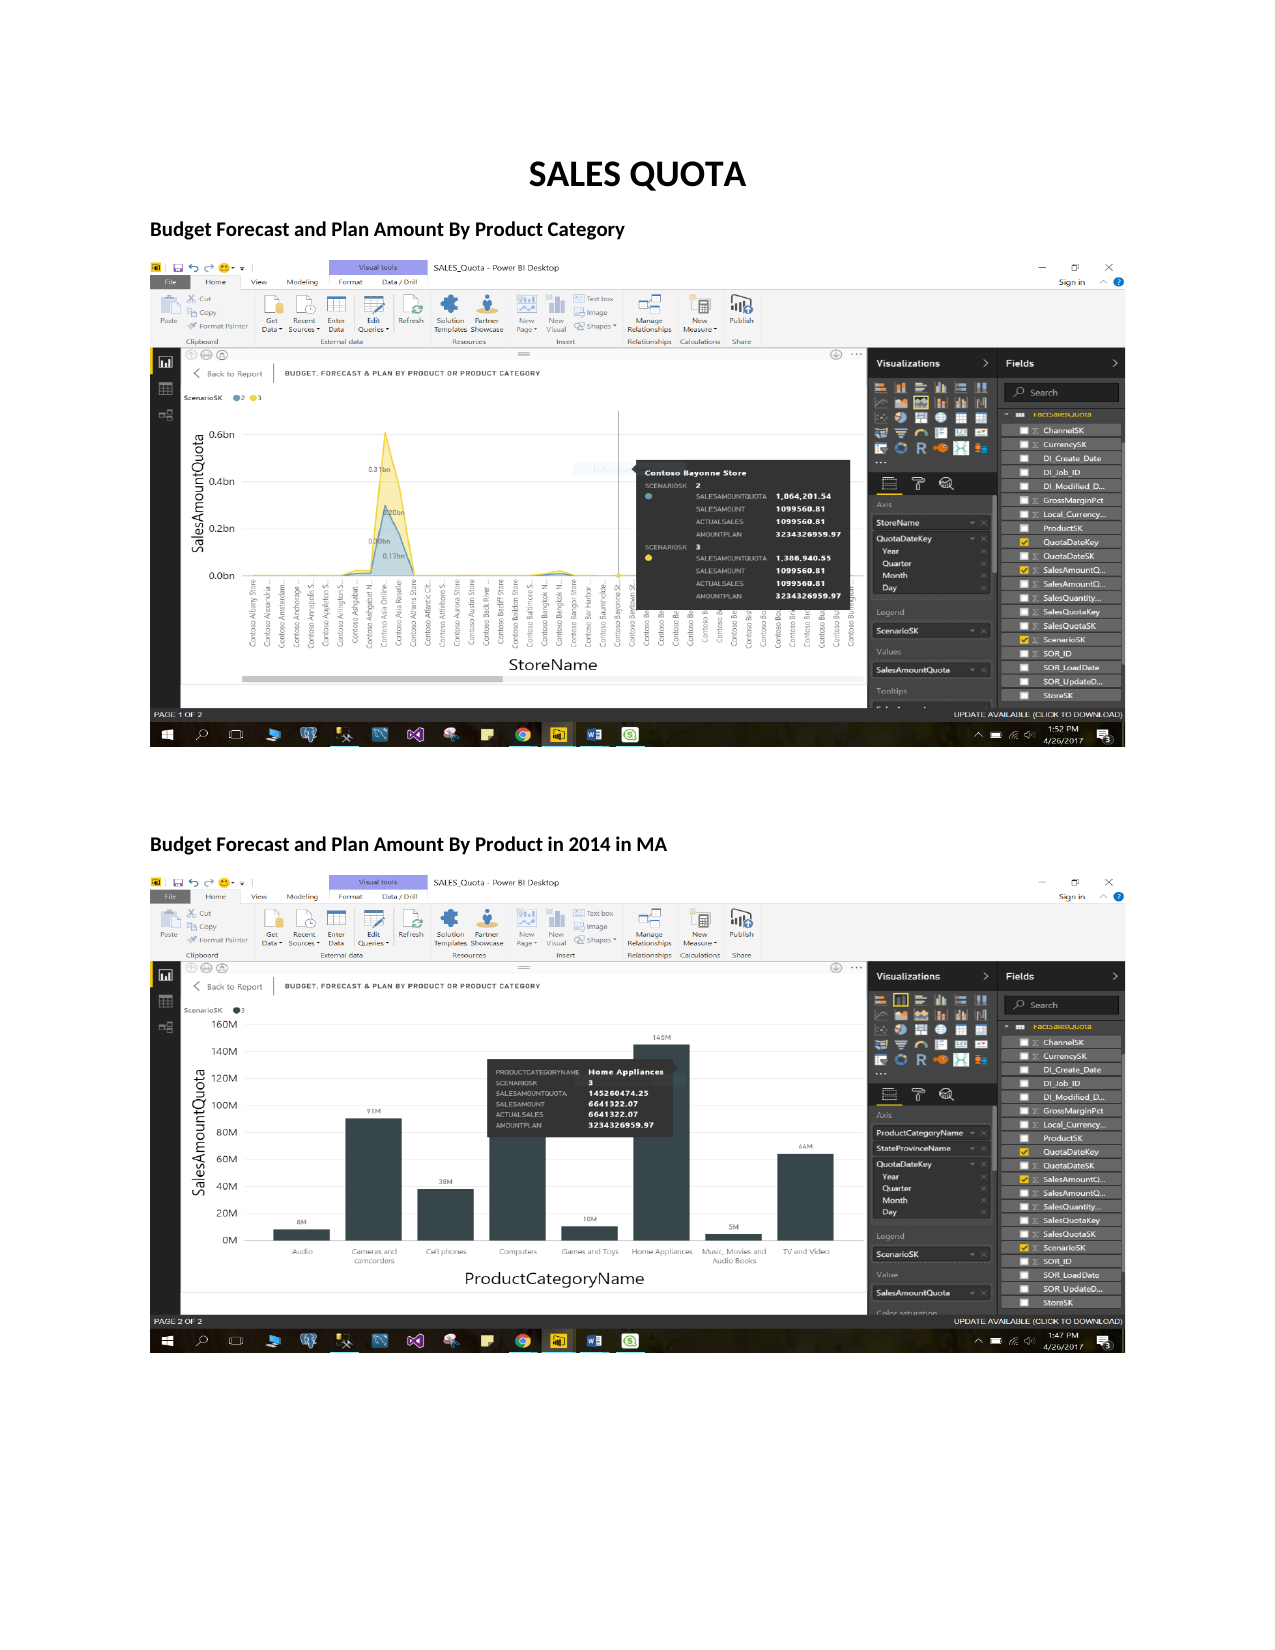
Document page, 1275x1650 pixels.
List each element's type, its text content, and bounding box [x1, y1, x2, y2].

text SALES QUOTA [150, 150, 1125, 196]
text Budget Forecast and Plan Amount By Product in 2014 in MA [150, 832, 1125, 857]
picture [150, 260, 1125, 747]
picture [150, 875, 1125, 1353]
text Budget Forecast and Plan Amount By Product Category [150, 216, 1125, 242]
